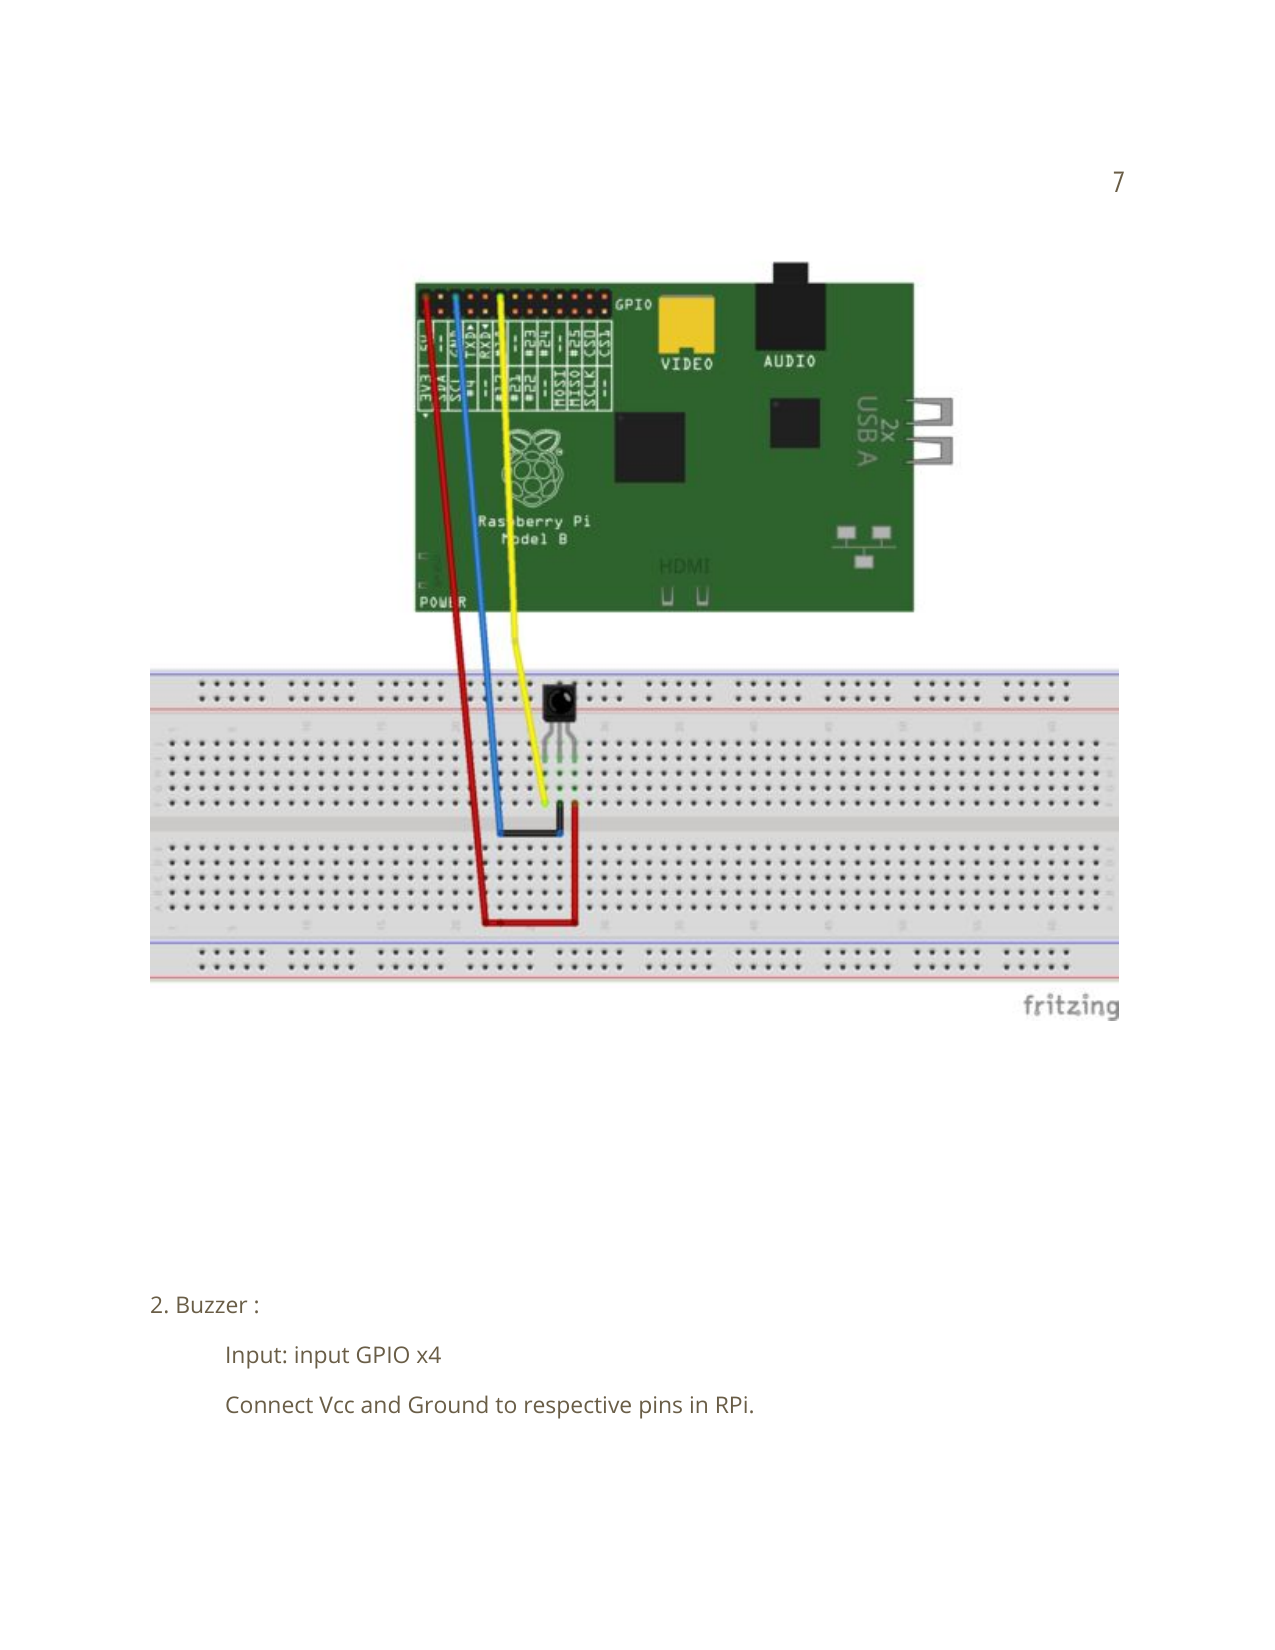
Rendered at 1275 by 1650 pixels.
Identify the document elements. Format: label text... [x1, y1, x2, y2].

picture [150, 237, 1119, 1021]
text 2. Buzzer : [150, 1289, 1125, 1321]
text Connect Vcc and Ground to respective pins in RPi. [150, 1389, 1125, 1421]
text Input: input GPIO x4 [150, 1339, 1125, 1371]
